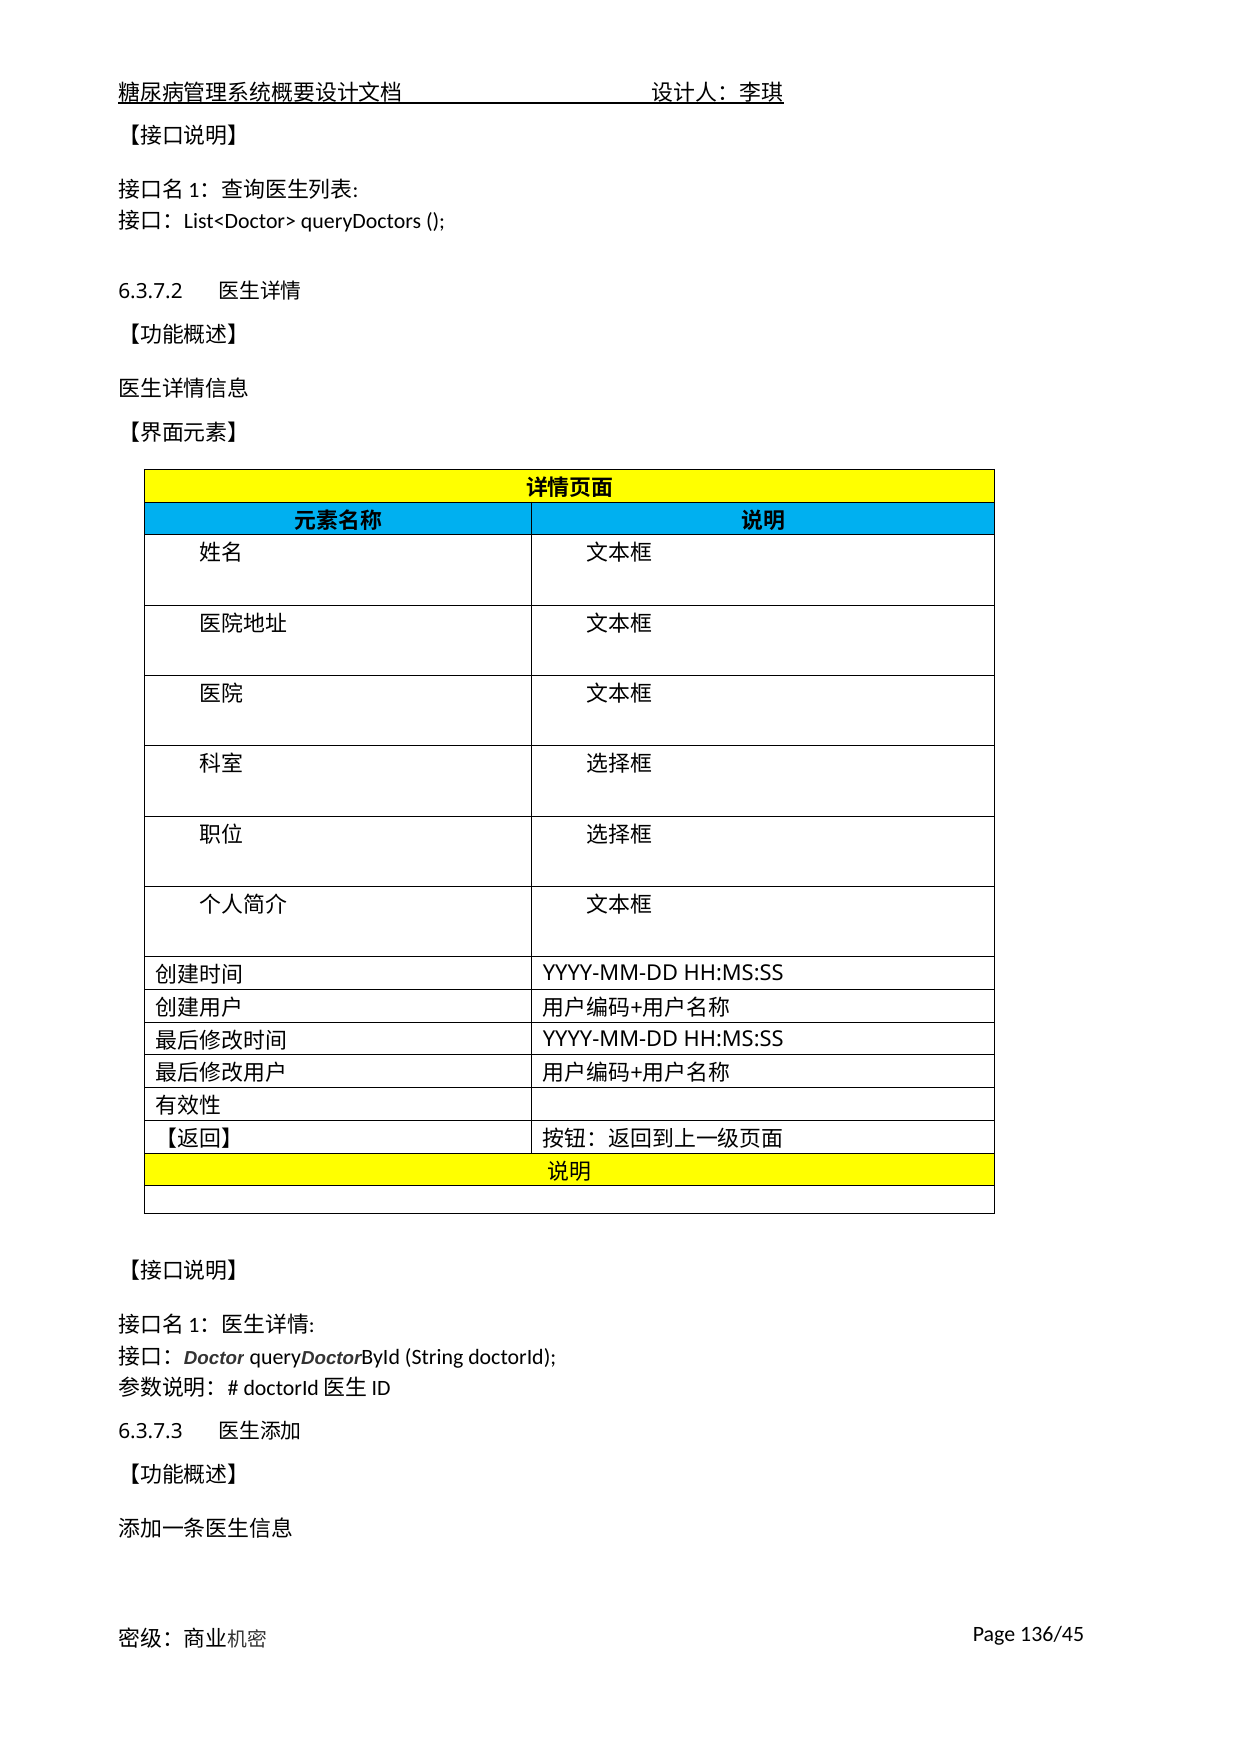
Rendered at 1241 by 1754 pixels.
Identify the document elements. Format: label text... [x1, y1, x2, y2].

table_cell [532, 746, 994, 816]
subtitle 【接口说明】 [118, 118, 1122, 150]
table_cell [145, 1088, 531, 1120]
text 参数说明：# doctorId医生ID [118, 1370, 1122, 1402]
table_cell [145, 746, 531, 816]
subtitle 医生详情 [118, 274, 1122, 305]
text 接口：Doctor queryDoctorById (String doctorId); [118, 1339, 1122, 1370]
text 接口：List<Doctor> queryDoctors (); [118, 203, 1122, 235]
subtitle 【功能概述】 [118, 317, 1122, 349]
subtitle 【接口说明】 [118, 1253, 1122, 1285]
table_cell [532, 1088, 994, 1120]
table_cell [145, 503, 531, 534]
text 医生详情信息 [118, 371, 1122, 403]
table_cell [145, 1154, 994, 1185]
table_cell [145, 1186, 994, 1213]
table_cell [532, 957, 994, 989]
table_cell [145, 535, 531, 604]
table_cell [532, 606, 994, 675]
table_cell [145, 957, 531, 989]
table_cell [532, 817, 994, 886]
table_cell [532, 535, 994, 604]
text 接口名1：查询医生列表: [118, 172, 1122, 203]
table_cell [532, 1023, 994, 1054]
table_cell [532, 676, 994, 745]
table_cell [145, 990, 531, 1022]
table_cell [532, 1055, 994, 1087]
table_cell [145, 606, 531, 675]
text 添加一条医生信息 [118, 1511, 1122, 1543]
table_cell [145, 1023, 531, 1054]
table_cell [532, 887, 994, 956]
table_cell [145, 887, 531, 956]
subtitle 【功能概述】 [118, 1457, 1122, 1489]
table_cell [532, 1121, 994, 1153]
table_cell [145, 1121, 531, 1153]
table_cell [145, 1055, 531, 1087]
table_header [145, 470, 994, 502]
subtitle 医生添加 [118, 1414, 1122, 1445]
text 接口名1：医生详情: [118, 1307, 1122, 1339]
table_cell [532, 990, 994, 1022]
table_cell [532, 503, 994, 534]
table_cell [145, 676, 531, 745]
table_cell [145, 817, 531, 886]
subtitle 【界面元素】 [118, 415, 1122, 447]
